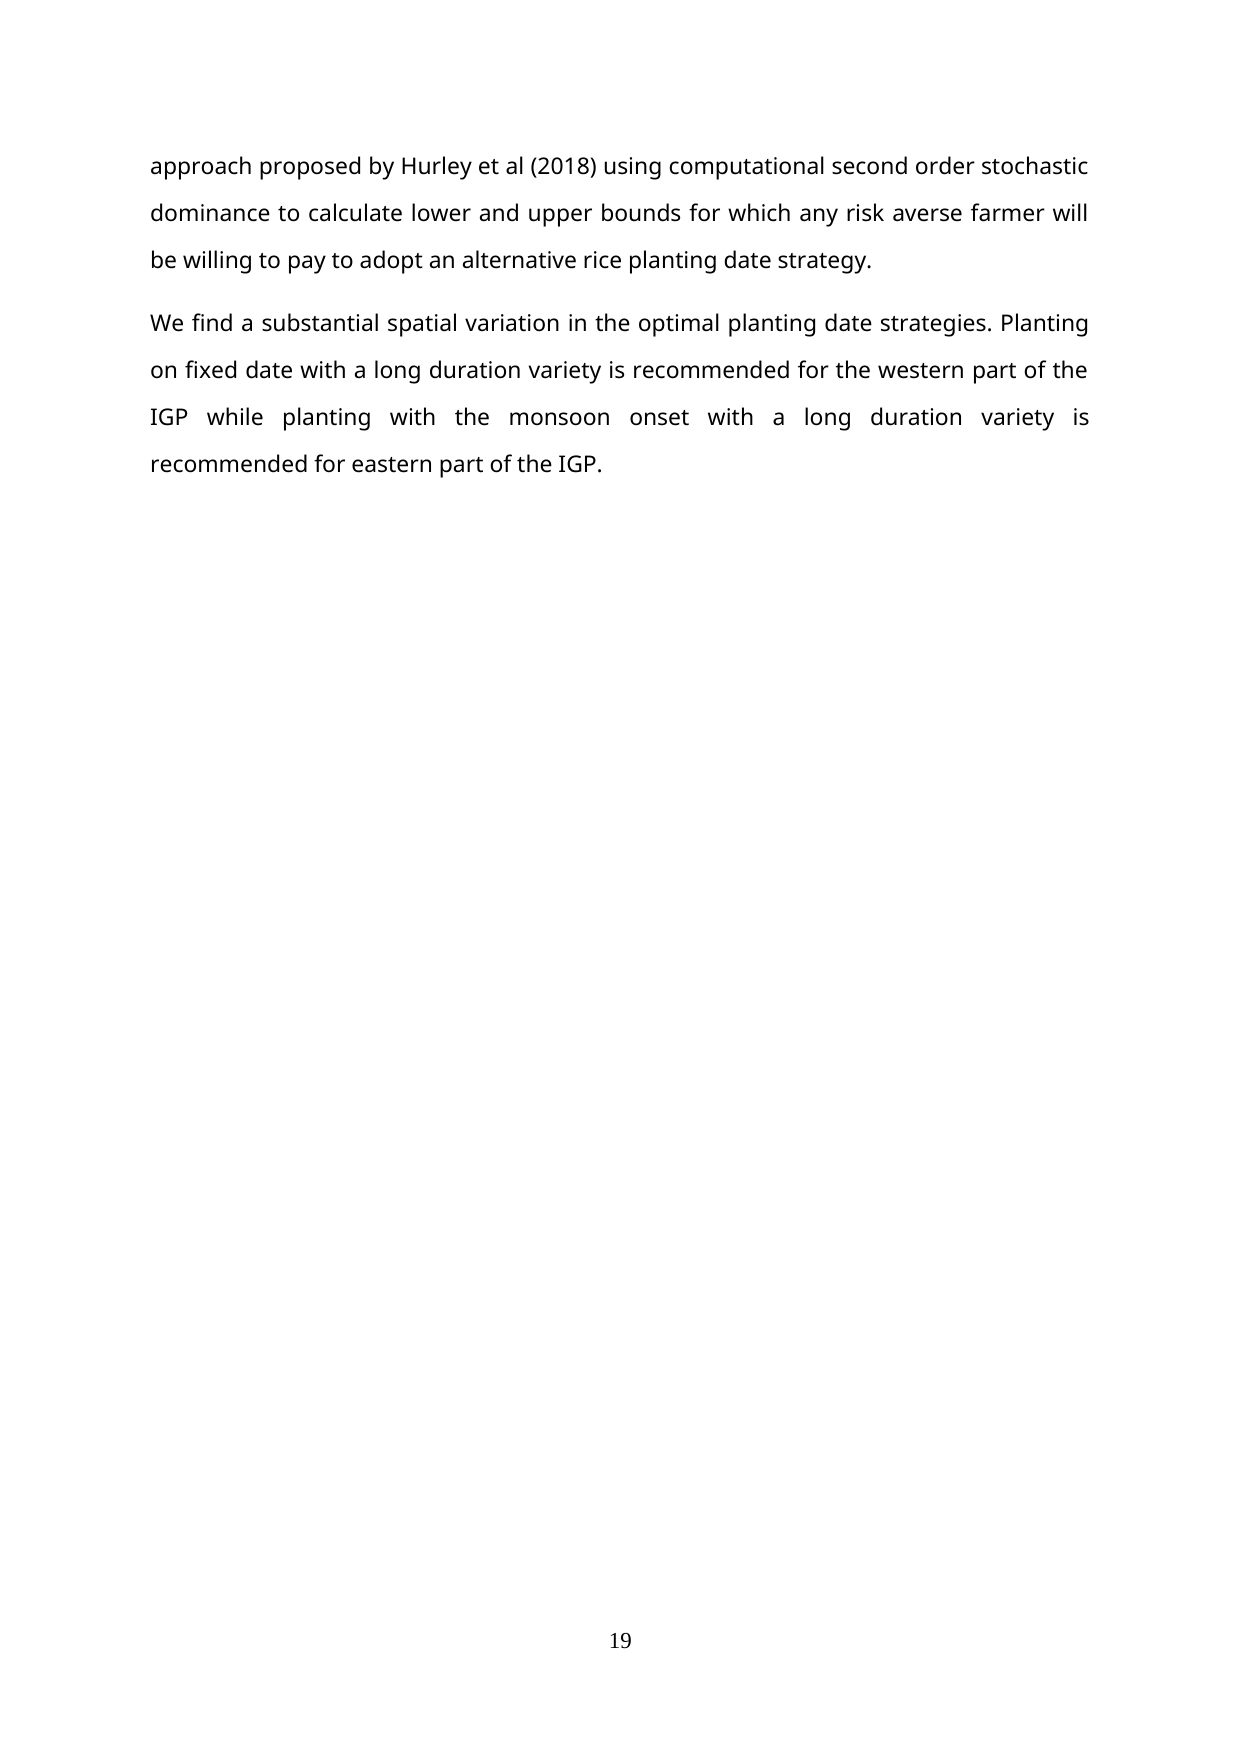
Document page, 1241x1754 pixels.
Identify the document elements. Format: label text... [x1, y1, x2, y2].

text We find a substantial spatial variation in the optimal planting date strategies. Planting on fixed date with a long duration variety is recommended for the western part of the IGP while planting with the monsoon onset with a long duration variety is recommended for eastern part of the IGP. [150, 307, 1090, 479]
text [150, 150, 1090, 275]
